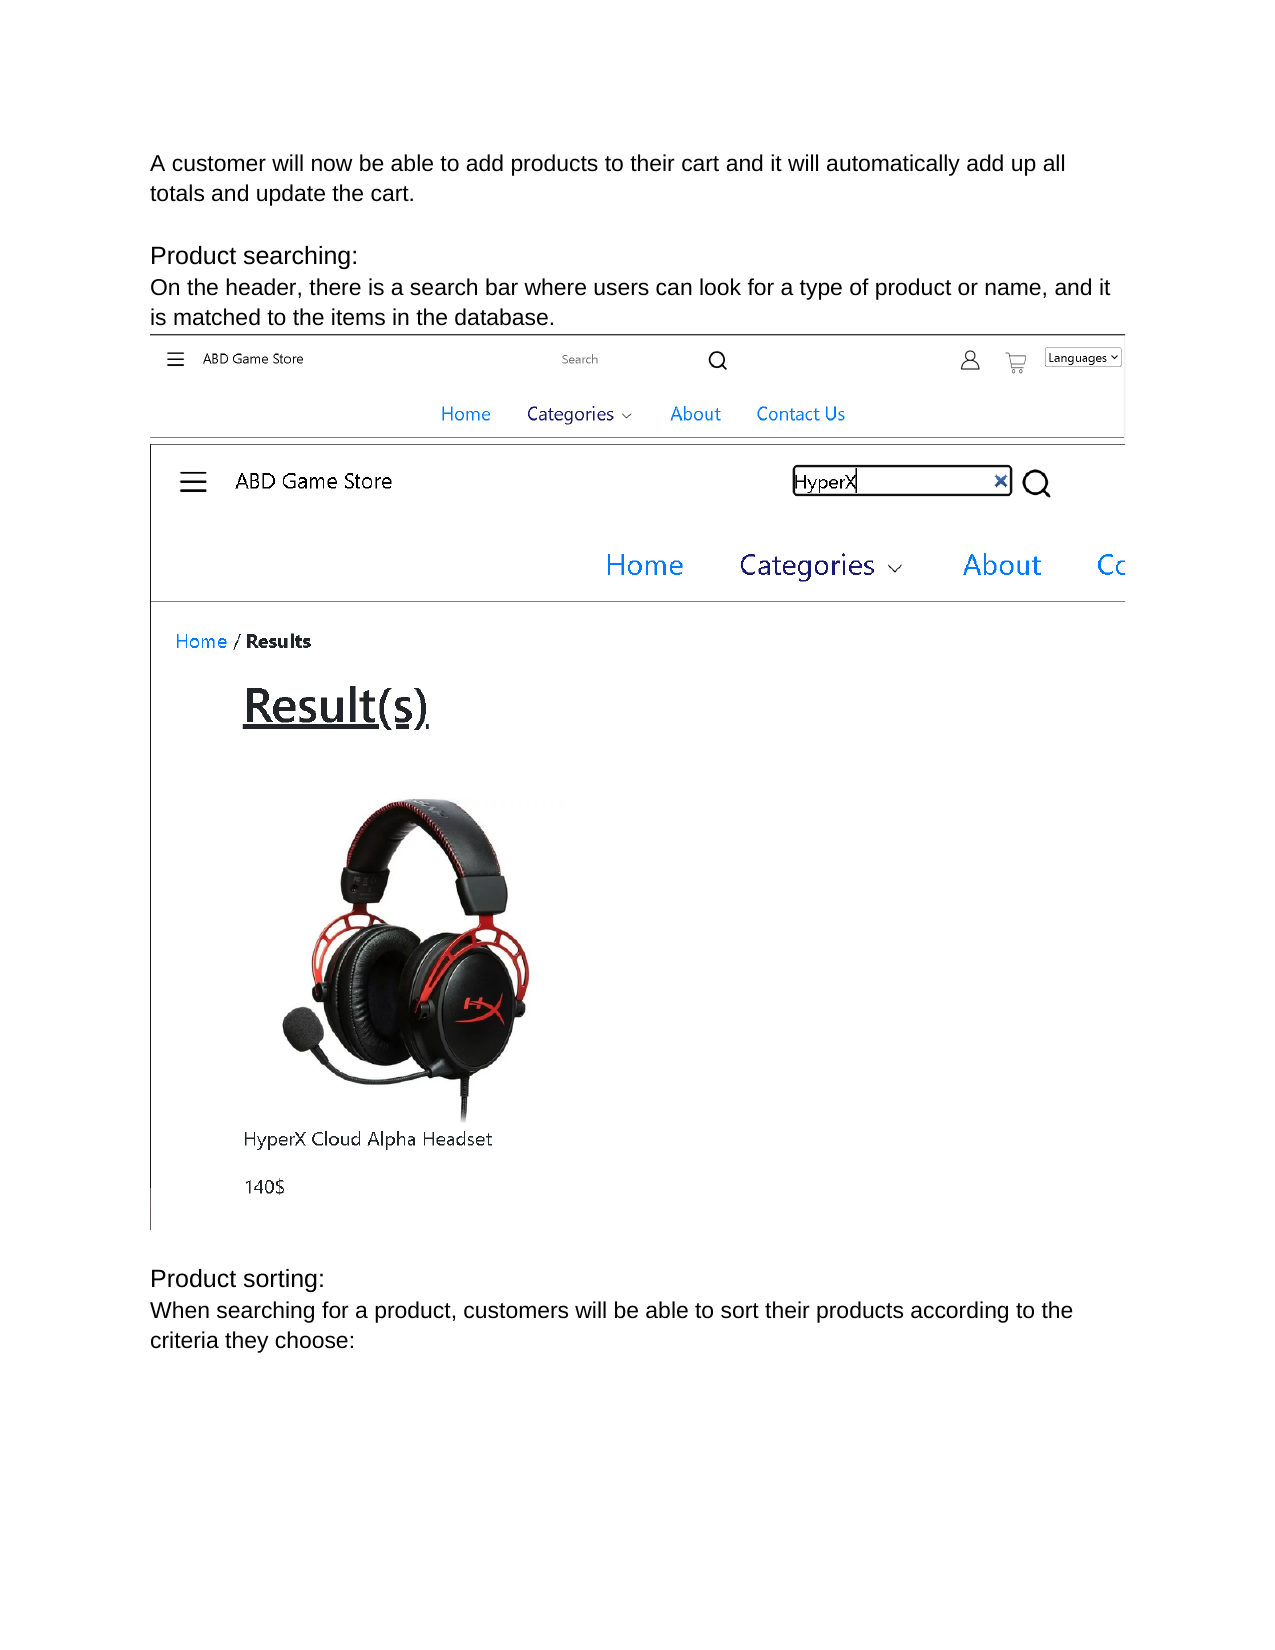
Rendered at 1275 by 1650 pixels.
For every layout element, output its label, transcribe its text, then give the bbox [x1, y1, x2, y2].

picture [150, 334, 1125, 441]
text On the header, there is a search bar where users can look for a type of product or name, and it is matched to the items in the database. [150, 274, 1125, 330]
text Product searching: [150, 241, 1125, 269]
text A customer will now be able to add products to their cart and it will automatically add up all totals and update the cart. [150, 150, 1125, 207]
text When searching for a product, customers will be able to sort their products according to the criteria they choose: [150, 1297, 1125, 1353]
picture [150, 444, 1125, 1230]
text Product sorting: [150, 1264, 1125, 1292]
